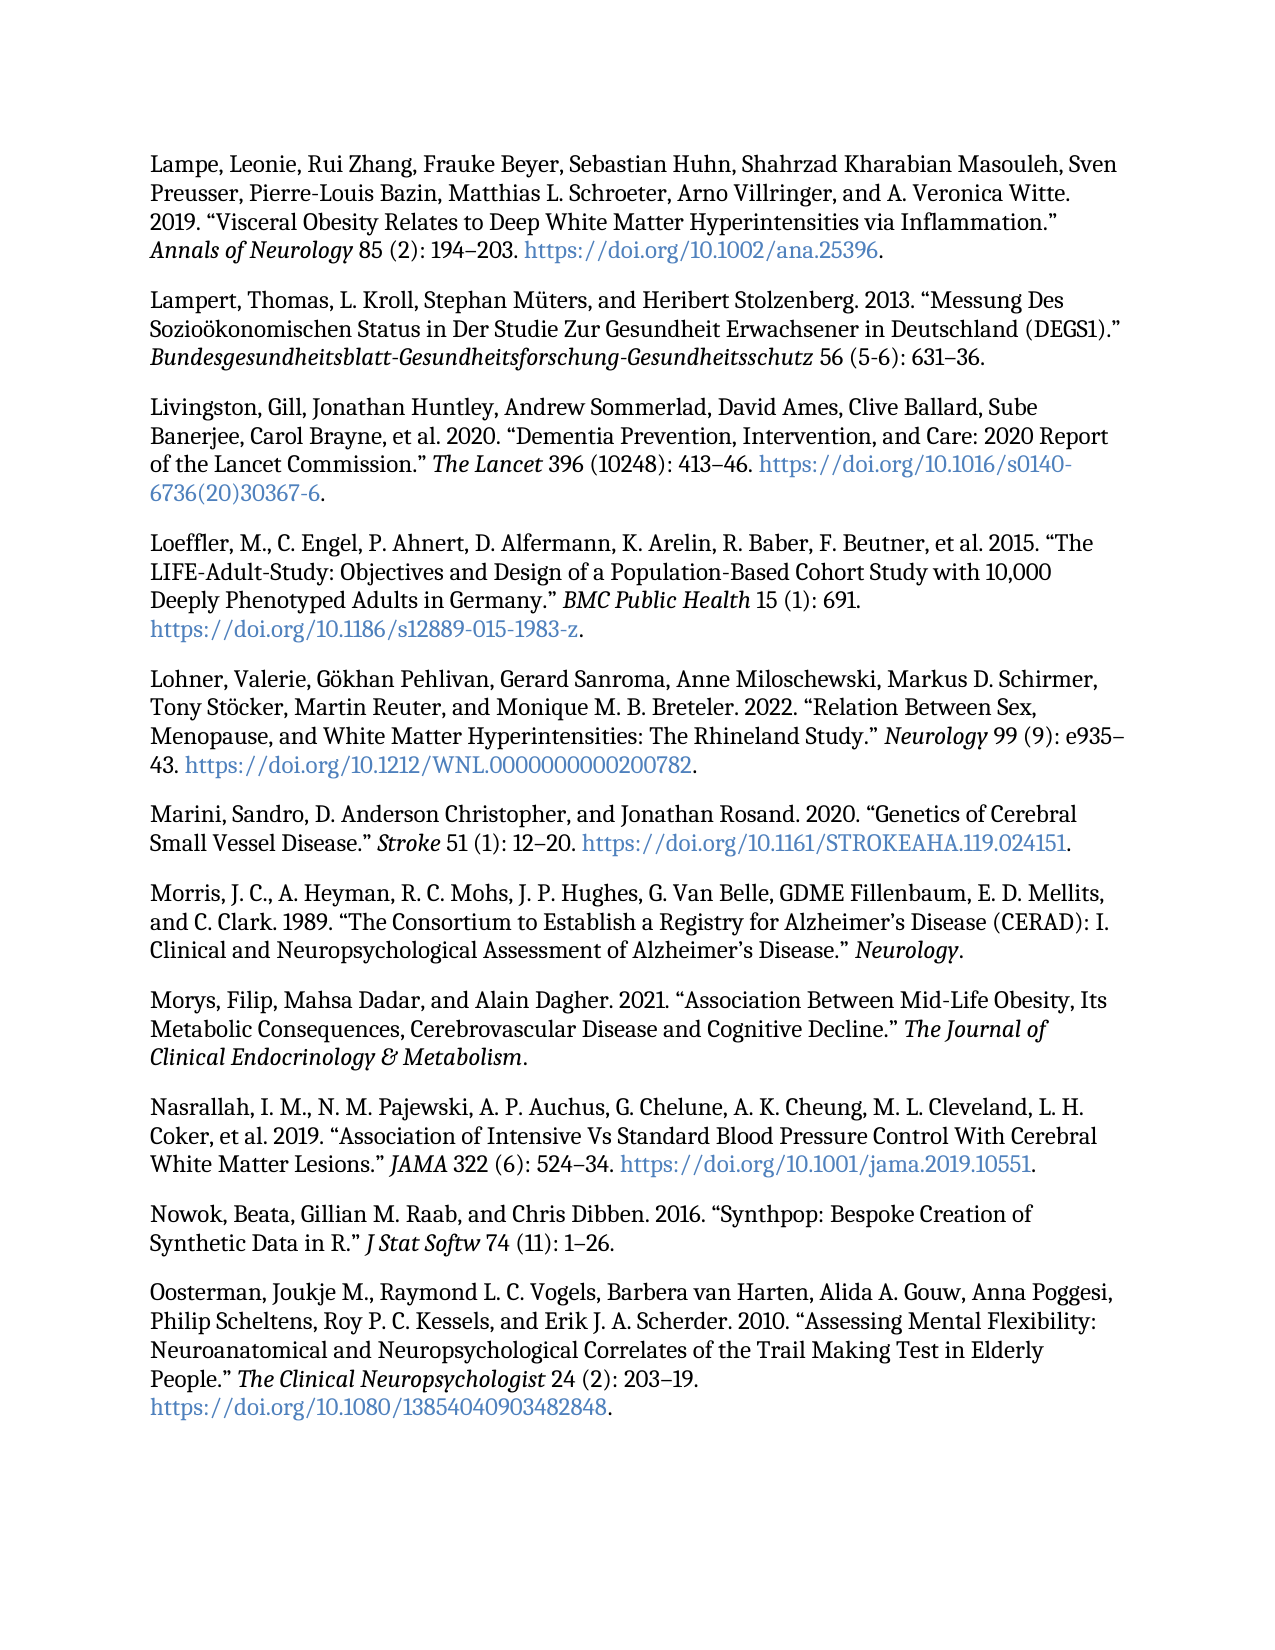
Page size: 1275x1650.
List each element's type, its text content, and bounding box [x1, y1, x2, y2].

text Marini, Sandro, D. Anderson Christopher, and Jonathan Rosand. 2020. “Genetics of Cerebral Small Vessel Disease.” Stroke 51 (1): 12–20. https://doi.org/10.1161/STROKEAHA.119.024151. [150, 800, 1125, 858]
text Lohner, Valerie, Gökhan Pehlivan, Gerard Sanroma, Anne Miloschewski, Markus D. Schirmer, Tony Stöcker, Martin Reuter, and Monique M. B. Breteler. 2022. “Relation Between Sex, Menopause, and White Matter Hyperintensities: The Rhineland Study.” Neurology 99 (9): e935–43. https://doi.org/10.1212/WNL.0000000000200782. [150, 664, 1125, 779]
text Lampert, Thomas, L. Kroll, Stephan Müters, and Heribert Stolzenberg. 2013. “Messung Des Sozioökonomischen Status in Der Studie Zur Gesundheit Erwachsener in Deutschland (DEGS1).” Bundesgesundheitsblatt-Gesundheitsforschung-Gesundheitsschutz 56 (5-6): 631–36. [150, 286, 1125, 372]
text Livingston, Gill, Jonathan Huntley, Andrew Sommerlad, David Ames, Clive Ballard, Sube Banerjee, Carol Brayne, et al. 2020. “Dementia Prevention, Intervention, and Care: 2020 Report of the Lancet Commission.” The Lancet 396 (10248): 413–46. https://doi.org/10.1016/s0140-6736(20)30367-6. [150, 393, 1125, 508]
text Morris, J. C., A. Heyman, R. C. Mohs, J. P. Hughes, G. Van Belle, GDME Fillenbaum, E. D. Mellits, and C. Clark. 1989. “The Consortium to Establish a Registry for Alzheimer’s Disease (CERAD): I. Clinical and Neuropsychological Assessment of Alzheimer’s Disease.” Neurology. [150, 879, 1125, 965]
text Lampe, Leonie, Rui Zhang, Frauke Beyer, Sebastian Huhn, Shahrzad Kharabian Masouleh, Sven Preusser, Pierre-Louis Bazin, Matthias L. Schroeter, Arno Villringer, and A. Veronica Witte. 2019. “Visceral Obesity Relates to Deep White Matter Hyperintensities via Inflammation.” Annals of Neurology 85 (2): 194–203. https://doi.org/10.1002/ana.25396. [150, 150, 1125, 265]
text Nowok, Beata, Gillian M. Raab, and Chris Dibben. 2016. “Synthpop: Bespoke Creation of Synthetic Data in R.” J Stat Softw 74 (11): 1–26. [150, 1200, 1125, 1257]
text Oosterman, Joukje M., Raymond L. C. Vogels, Barbera van Harten, Alida A. Gouw, Anna Poggesi, Philip Scheltens, Roy P. C. Kessels, and Erik J. A. Scherder. 2010. “Assessing Mental Flexibility: Neuroanatomical and Neuropsychological Correlates of the Trail Making Test in Elderly People.” The Clinical Neuropsychologist 24 (2): 203–19. https://doi.org/10.1080/13854040903482848. [150, 1278, 1125, 1422]
text Nasrallah, I. M., N. M. Pajewski, A. P. Auchus, G. Chelune, A. K. Cheung, M. L. Cleveland, L. H. Coker, et al. 2019. “Association of Intensive Vs Standard Blood Pressure Control With Cerebral White Matter Lesions.” JAMA 322 (6): 524–34. https://doi.org/10.1001/jama.2019.10551. [150, 1093, 1125, 1179]
text Morys, Filip, Mahsa Dadar, and Alain Dagher. 2021. “Association Between Mid-Life Obesity, Its Metabolic Consequences, Cerebrovascular Disease and Cognitive Decline.” The Journal of Clinical Endocrinology & Metabolism. [150, 986, 1125, 1072]
text Loeffler, M., C. Engel, P. Ahnert, D. Alfermann, K. Arelin, R. Baber, F. Beutner, et al. 2015. “The LIFE-Adult-Study: Objectives and Design of a Population-Based Cohort Study with 10,000 Deeply Phenotyped Adults in Germany.” BMC Public Health 15 (1): 691. https://doi.org/10.1186/s12889-015-1983-z. [150, 529, 1125, 644]
